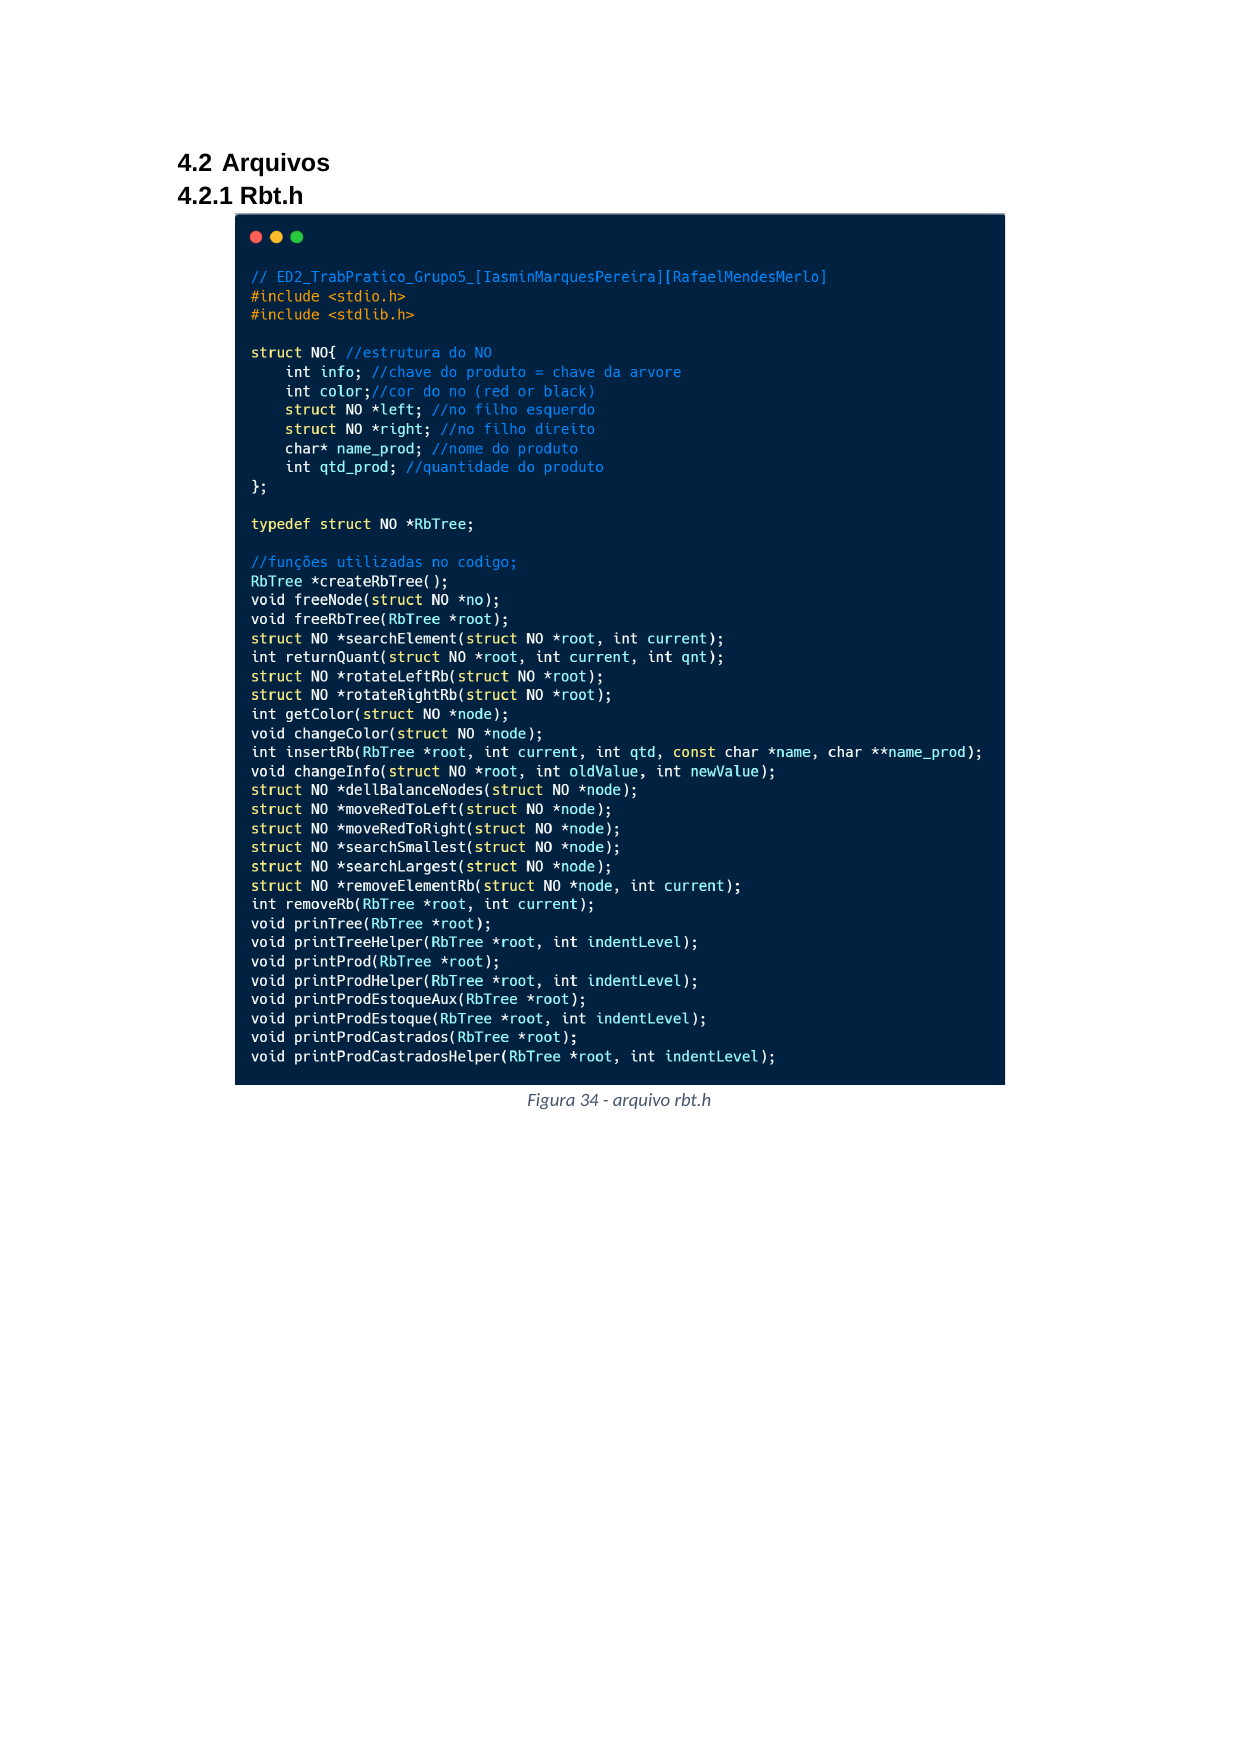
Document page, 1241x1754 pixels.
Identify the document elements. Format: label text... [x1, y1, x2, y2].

text 4.2.1 Rbt.h [177, 181, 1063, 209]
picture [235, 213, 1005, 1085]
list Arquivos [177, 148, 1063, 176]
